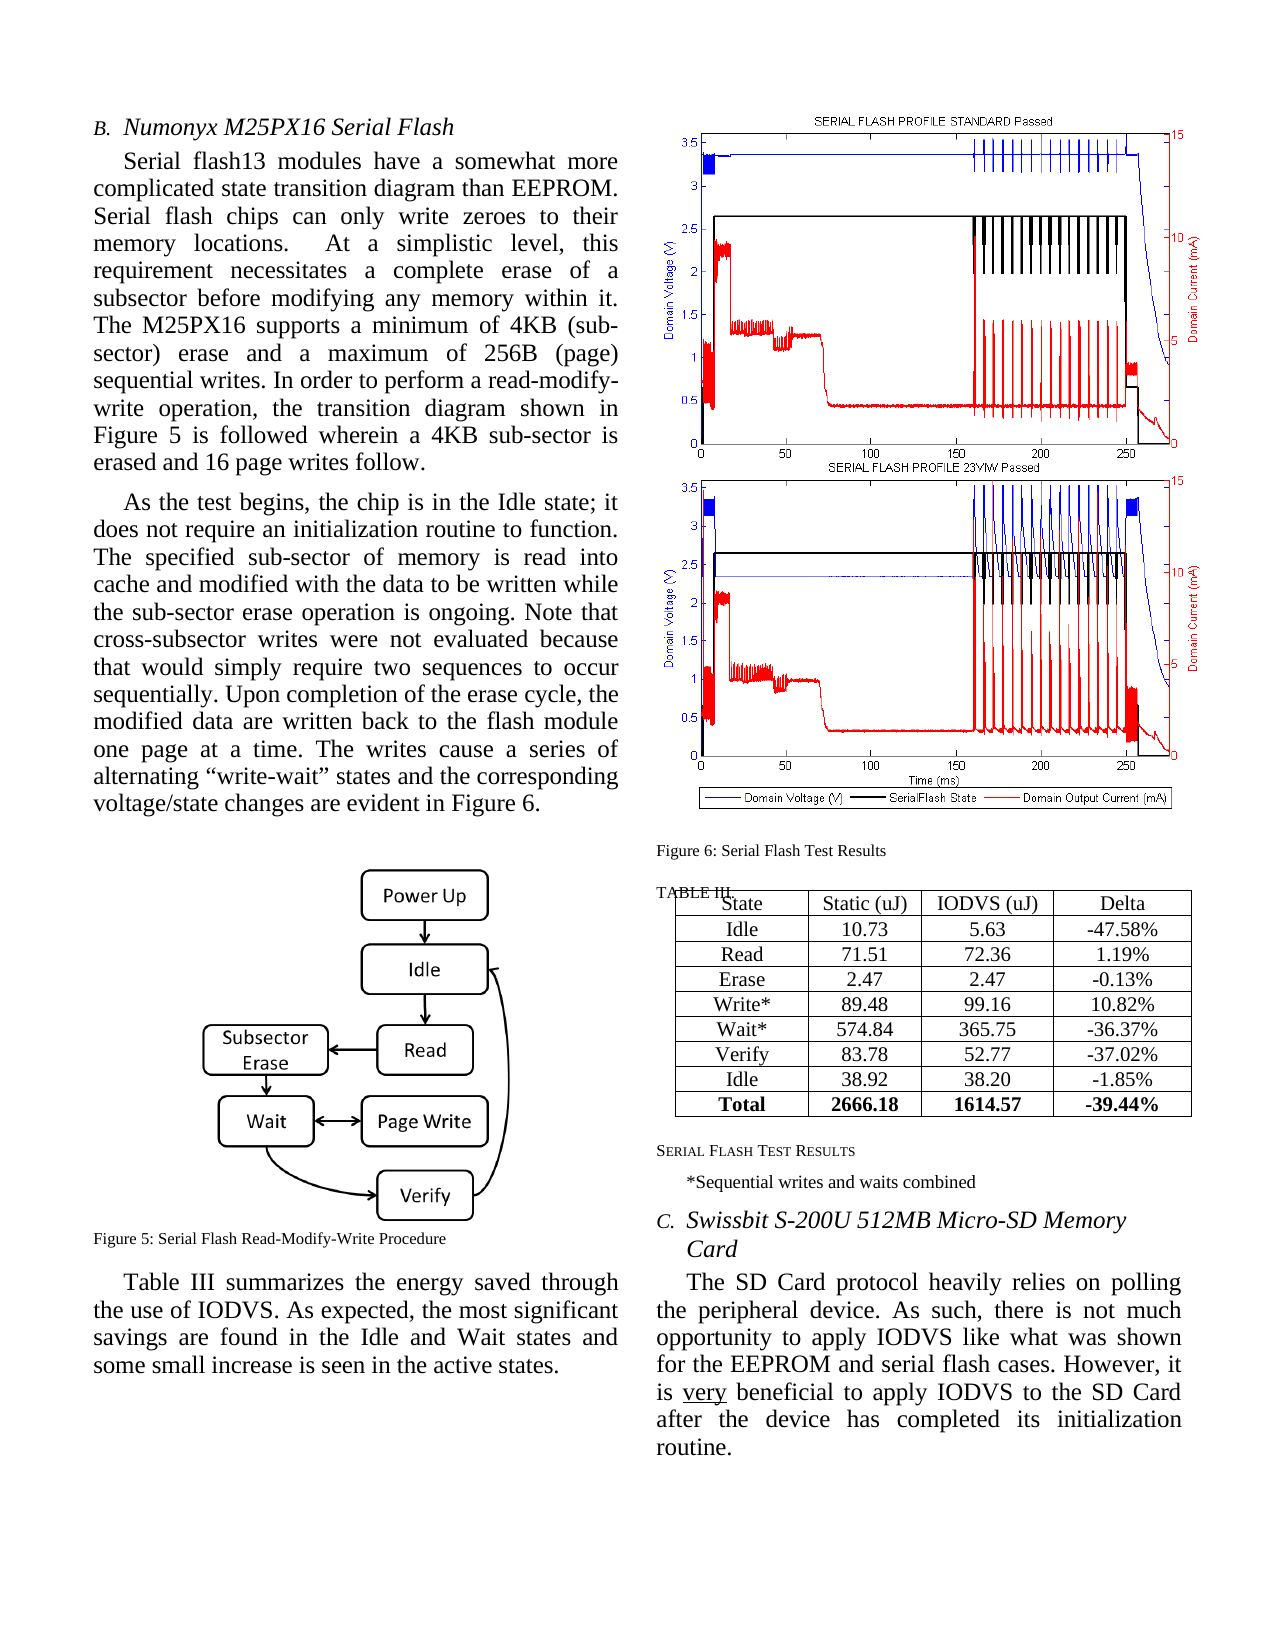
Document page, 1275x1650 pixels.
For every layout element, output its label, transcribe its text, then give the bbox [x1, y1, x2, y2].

text Serial flash modules have a somewhat more complicated state transition diagram than EEPROM. Serial flash chips can only write zeroes to their memory locations. At a simplistic level, this requirement necessitates a complete erase of a subsector before modifying any memory within it. The M25PX16 supports a minimum of 4KB (sub-sector) erase and a maximum of 256B (page) sequential writes. In order to perform a read-modify-write operation, the transition diagram shown in Figure 5 is followed wherein a 4KB sub-sector is erased and 16 page writes follow. [93, 147, 619, 476]
table_cell 2666.18 [809, 1092, 921, 1116]
text Serial Flash Test Results [656, 885, 1182, 1159]
table_header State [676, 891, 808, 915]
table_header Static (uJ) [809, 891, 921, 915]
table_cell -1.85% [1054, 1067, 1191, 1091]
table_cell 99.16 [922, 992, 1053, 1016]
text As the test begins, the chip is in the Idle state; it does not require an initialization routine to function. The specified sub-sector of memory is read into cache and modified with the data to be written while the sub-sector erase operation is ongoing. Note that cross-subsector writes were not evaluated because that would simply require two sequences to occur sequentially. Upon completion of the erase cycle, the modified data are written back to the flash module one page at a time. The writes cause a series of alternating “write-wait” states and the corresponding voltage/state changes are evident in Figure 6. [93, 489, 619, 817]
table_cell 2.47 [809, 967, 921, 991]
table_cell 83.78 [809, 1042, 921, 1066]
table_cell 1.19% [1054, 942, 1191, 966]
picture [202, 869, 510, 1221]
table_cell Total [676, 1092, 808, 1116]
table_cell 72.36 [922, 942, 1053, 966]
text *Sequential writes and waits combined [656, 1172, 1182, 1192]
table_cell -36.37% [1054, 1017, 1191, 1041]
list Figure 6: Serial Flash Test Results [656, 841, 1182, 860]
table_cell Read [676, 942, 808, 966]
table_cell Idle [676, 916, 808, 941]
table_cell 365.75 [922, 1017, 1053, 1041]
table_cell 89.48 [809, 992, 921, 1016]
subtitle Numonyx M25PX16 Serial Flash [93, 112, 619, 141]
table_cell -39.44% [1054, 1092, 1191, 1116]
table_cell Write* [676, 992, 808, 1016]
picture [656, 112, 1213, 833]
list Figure 5: Serial Flash Read-Modify-Write Procedure [93, 1229, 619, 1248]
table_cell Verify [676, 1042, 808, 1066]
table_cell 574.84 [809, 1017, 921, 1041]
table_cell 38.20 [922, 1067, 1053, 1091]
table_header Delta [1054, 891, 1191, 915]
table_cell 2.47 [922, 967, 1053, 991]
table_cell Idle [676, 1067, 808, 1091]
table_cell 52.77 [922, 1042, 1053, 1066]
table_header IODVS (uJ) [922, 891, 1053, 915]
table_cell 5.63 [922, 916, 1053, 941]
table_cell Wait* [676, 1017, 808, 1041]
table_cell Erase [676, 967, 808, 991]
table_cell -0.13% [1054, 967, 1191, 991]
table_cell -47.58% [1054, 916, 1191, 941]
table_cell -37.02% [1054, 1042, 1191, 1066]
text Table III summarizes the energy saved through the use of IODVS. As expected, the most significant savings are found in the Idle and Wait states and some small increase is seen in the active states. [93, 1269, 619, 1378]
subtitle Swissbit S-200U 512MB Micro-SD Memory Card [656, 1205, 1182, 1262]
table_cell 71.51 [809, 942, 921, 966]
table_cell 1614.57 [922, 1092, 1053, 1116]
table_cell 10.82% [1054, 992, 1191, 1016]
text The SD Card protocol heavily relies on polling the peripheral device. As such, there is not much opportunity to apply IODVS like what was shown for the EEPROM and serial flash cases. However, it is very beneficial to apply IODVS to the SD Card after the device has completed its initialization routine. [656, 1269, 1182, 1460]
table_cell 10.73 [809, 916, 921, 941]
table_cell 38.92 [809, 1067, 921, 1091]
